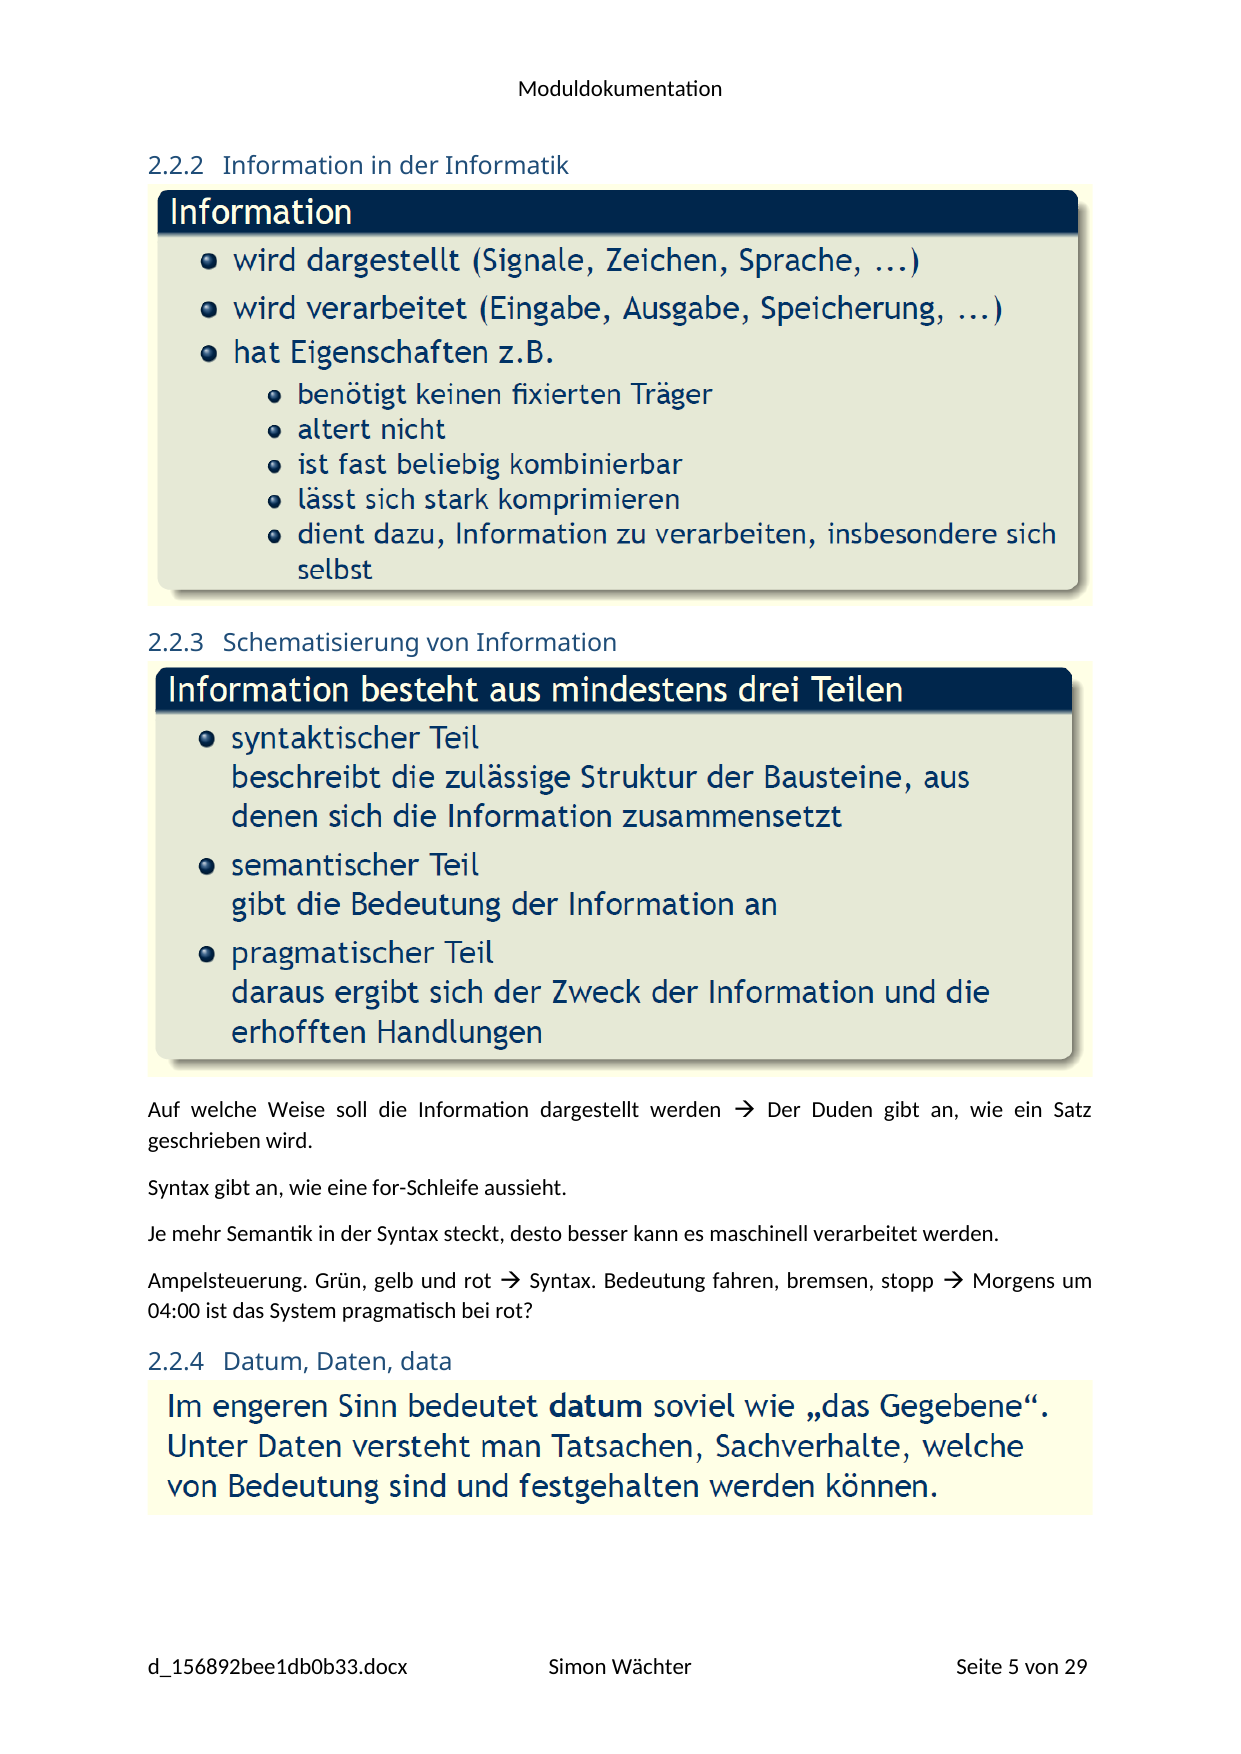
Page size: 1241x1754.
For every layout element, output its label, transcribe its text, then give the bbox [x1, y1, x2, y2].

picture [147, 184, 1093, 606]
text Syntax gibt an, wie eine for-Schleife aussieht. [148, 1173, 1093, 1201]
text Auf welche Weise soll die Information dargestellt werden Der Duden gibt an, wie ein Satz geschrieben wird. [148, 1096, 1093, 1154]
picture [147, 1380, 1093, 1515]
picture [147, 661, 1093, 1077]
text Je mehr Semantik in der Syntax steckt, desto besser kann es maschinell verarbeitet werden. [148, 1219, 1093, 1247]
subtitle Datum, Daten, data [148, 1343, 1093, 1377]
subtitle Schematisierung von Information [148, 625, 1093, 659]
subtitle Information in der Informatik [148, 148, 1093, 182]
text Ampelsteuerung. Grün, gelb und rot Syntax. Bedeutung fahren, bremsen, stopp Morgens um 04:00 ist das System pragmatisch bei rot? [148, 1266, 1093, 1324]
